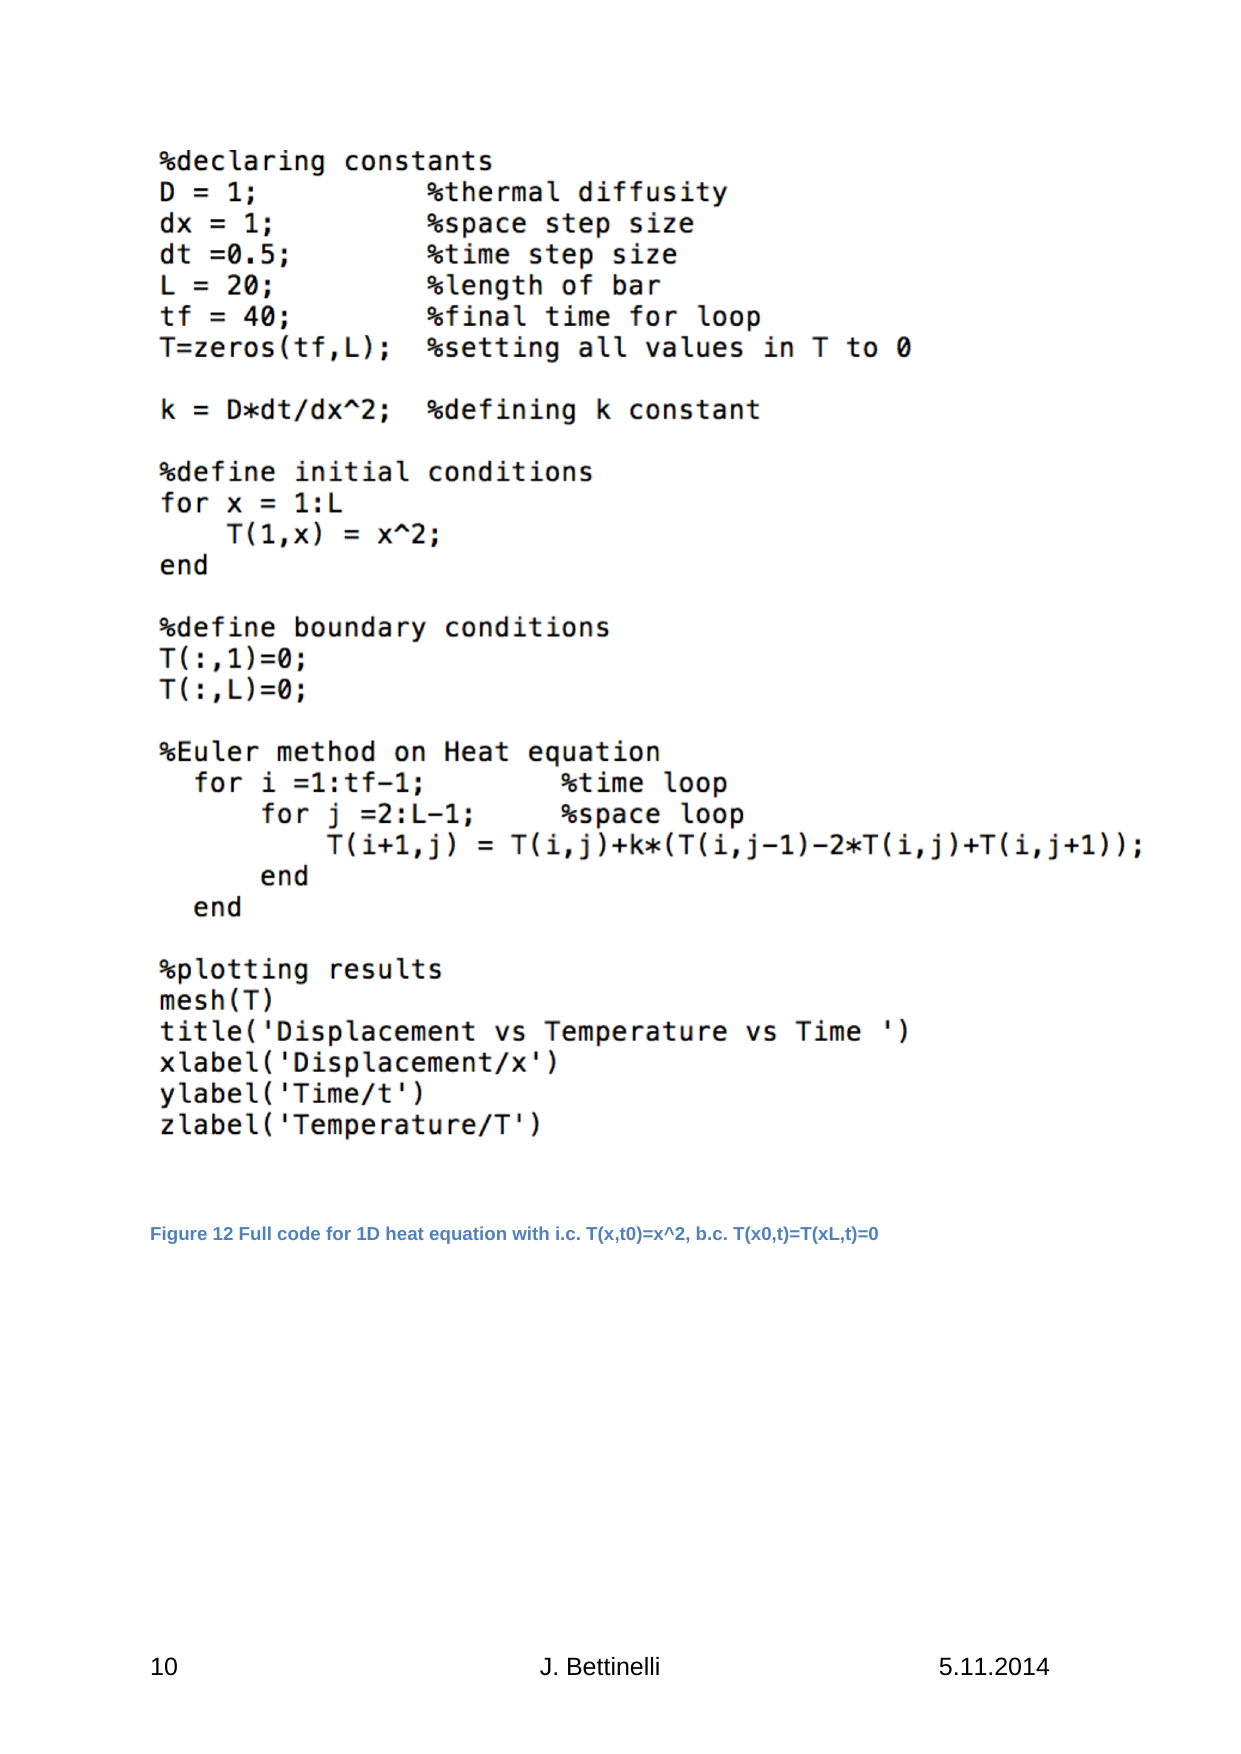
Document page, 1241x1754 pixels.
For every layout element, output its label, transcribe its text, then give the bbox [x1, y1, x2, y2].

picture [150, 150, 1168, 1198]
